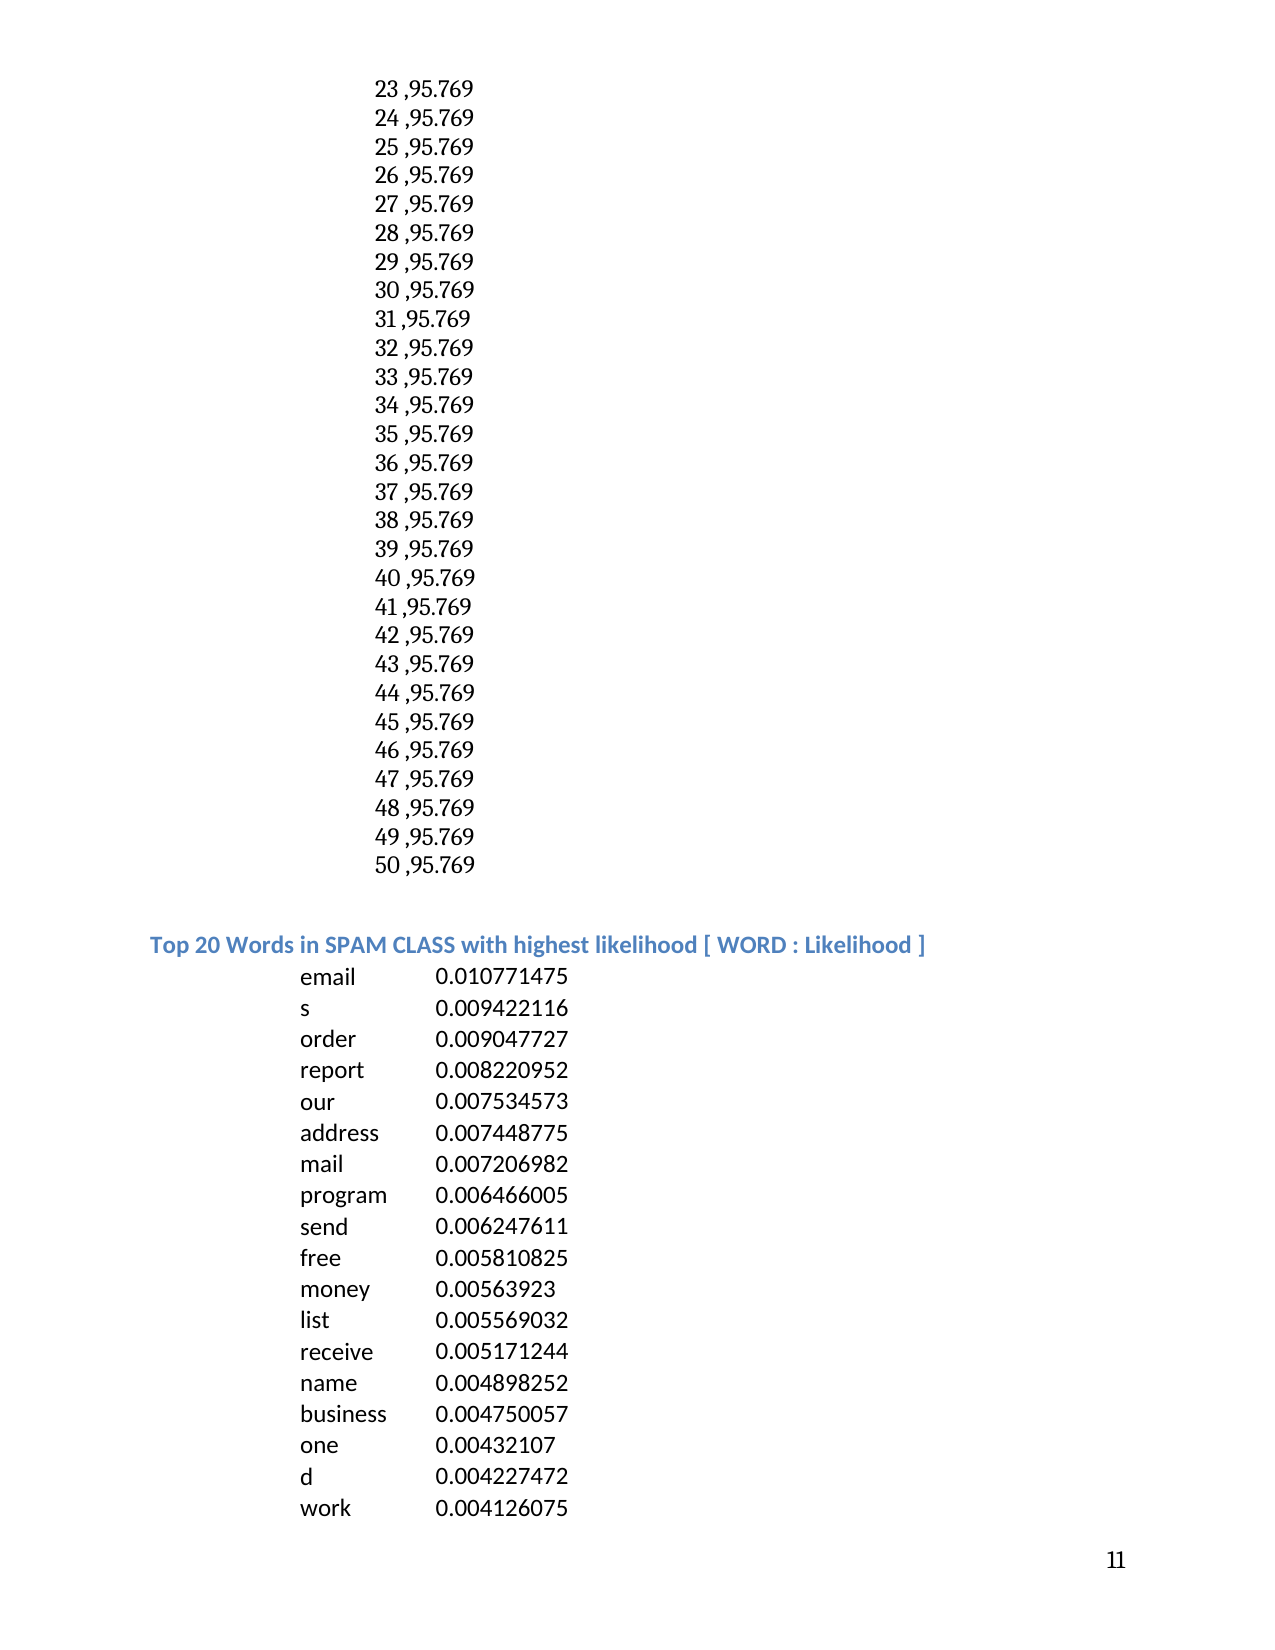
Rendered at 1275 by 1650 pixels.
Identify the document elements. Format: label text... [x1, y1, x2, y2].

table_cell business [289, 1398, 424, 1429]
table_cell 0.009422116 [424, 991, 891, 1023]
text 49 ,95.769 [375, 822, 1125, 851]
text 38 ,95.769 [375, 506, 1125, 535]
text 39 ,95.769 [375, 535, 1125, 564]
text 50 ,95.769 [375, 851, 1125, 880]
text 40 ,95.769 [375, 564, 1125, 592]
text 34 ,95.769 [375, 391, 1125, 420]
table_cell 0.00563923 [424, 1273, 891, 1304]
text 43 ,95.769 [375, 650, 1125, 679]
table_cell address [289, 1116, 424, 1148]
subtitle Top 20 Words in SPAM CLASS with highest likelihood [ WORD : Likelihood ] [150, 929, 1125, 960]
text 23 ,95.769 [375, 75, 1125, 104]
text 44 ,95.769 [375, 679, 1125, 707]
table_cell mail [289, 1148, 424, 1179]
text 31 ,95.769 [375, 305, 1125, 334]
table_header 0.010771475 [424, 960, 891, 991]
text 36 ,95.769 [375, 449, 1125, 477]
table_cell 0.004898252 [424, 1366, 891, 1398]
table_cell 0.005810825 [424, 1241, 891, 1273]
table_cell 0.005569032 [424, 1304, 891, 1335]
text 26 ,95.769 [375, 161, 1125, 190]
table_cell work [289, 1491, 424, 1523]
table_cell 0.006466005 [424, 1179, 891, 1210]
table_cell one [289, 1429, 424, 1460]
text 45 ,95.769 [375, 707, 1125, 736]
table_cell 0.007534573 [424, 1085, 891, 1116]
table_header email [289, 960, 424, 991]
text 48 ,95.769 [375, 794, 1125, 822]
table_cell d [289, 1460, 424, 1491]
table_cell 0.004126075 [424, 1491, 891, 1523]
table_cell report [289, 1054, 424, 1085]
table_cell send [289, 1210, 424, 1241]
text 25 ,95.769 [375, 132, 1125, 161]
table_cell receive [289, 1335, 424, 1366]
table_cell 0.008220952 [424, 1054, 891, 1085]
text 24 ,95.769 [375, 104, 1125, 132]
table_cell list [289, 1304, 424, 1335]
table_cell 0.00432107 [424, 1429, 891, 1460]
table_cell program [289, 1179, 424, 1210]
table_cell 0.006247611 [424, 1210, 891, 1241]
text 46 ,95.769 [375, 736, 1125, 765]
text 41 ,95.769 [375, 592, 1125, 621]
text 47 ,95.769 [375, 765, 1125, 794]
text 27 ,95.769 [375, 190, 1125, 219]
table_cell free [289, 1241, 424, 1273]
table_cell order [289, 1023, 424, 1054]
table_cell 0.009047727 [424, 1023, 891, 1054]
table_cell our [289, 1085, 424, 1116]
table_cell s [289, 991, 424, 1023]
text 35 ,95.769 [375, 420, 1125, 449]
text 28 ,95.769 [375, 219, 1125, 247]
table_cell 0.004227472 [424, 1460, 891, 1491]
table_cell name [289, 1366, 424, 1398]
text 30 ,95.769 [375, 276, 1125, 305]
table_cell 0.007448775 [424, 1116, 891, 1148]
text 37 ,95.769 [375, 477, 1125, 506]
text 42 ,95.769 [375, 621, 1125, 650]
text 29 ,95.769 [375, 247, 1125, 276]
text 33 ,95.769 [375, 362, 1125, 391]
table_cell 0.004750057 [424, 1398, 891, 1429]
text 32 ,95.769 [375, 334, 1125, 362]
table_cell money [289, 1273, 424, 1304]
table_cell 0.005171244 [424, 1335, 891, 1366]
table_cell 0.007206982 [424, 1148, 891, 1179]
